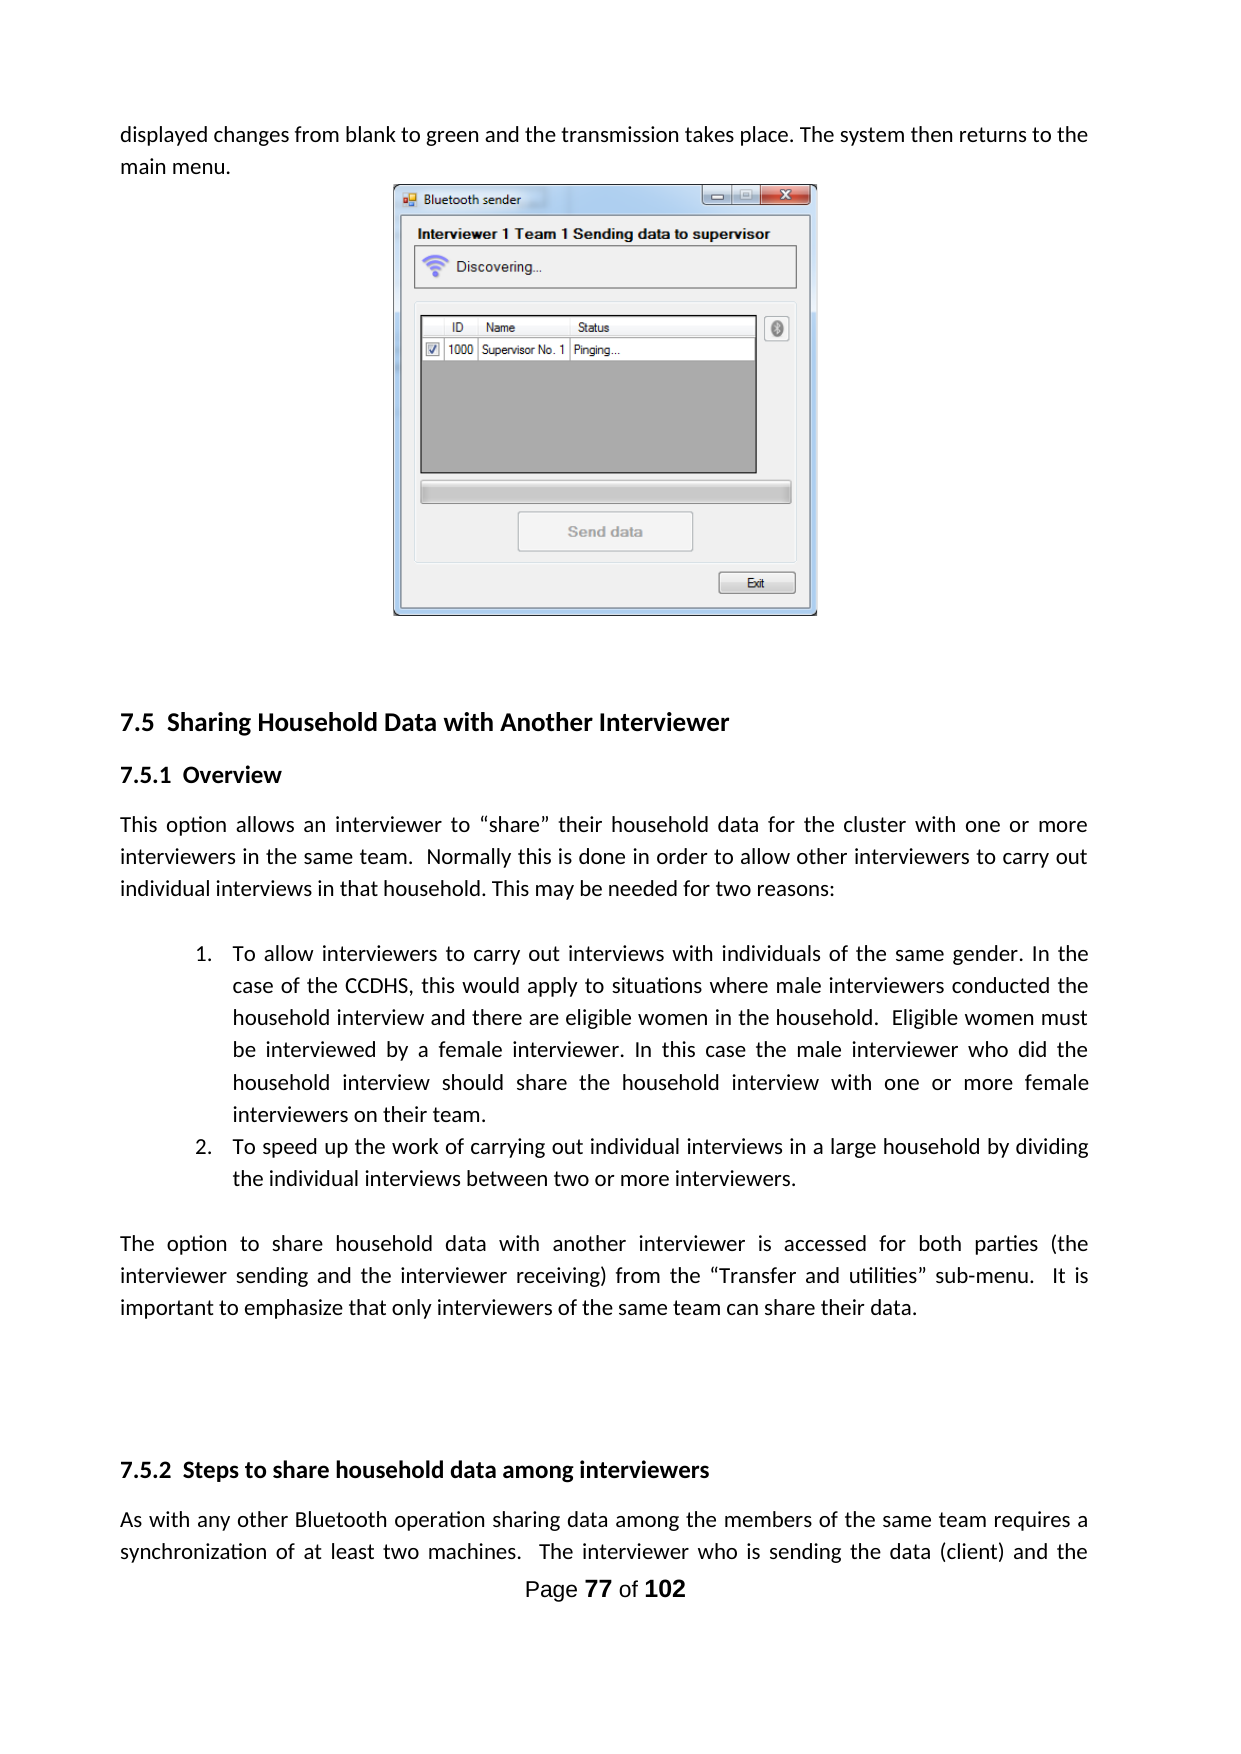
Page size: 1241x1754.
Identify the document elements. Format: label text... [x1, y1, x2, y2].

subtitle 7.5.2 Steps to share household data among interviewers [120, 1454, 1090, 1484]
subtitle 7.5.1 Overview [120, 759, 1090, 789]
text This option allows an interviewer to “share” their household data for the cluster with one or more interviewers in the same team. Normally this is done in order to allow other interviewers to carry out individual interviews in that household. This may be needed for two reasons: [120, 810, 1090, 903]
subtitle 7.5 Sharing Household Data with Another Interviewer [120, 705, 1090, 738]
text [120, 1505, 1090, 1566]
text The option to share household data with another interviewer is accessed for both parties (the interviewer sending and the interviewer receiving) from the “Transfer and utilities” sub-menu. It is important to emphasize that only interviewers of the same team can share their data. [120, 1229, 1090, 1321]
picture [393, 184, 818, 616]
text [120, 120, 1090, 180]
list To allow interviewers to carry out interviews with individuals of the same gender. In the case of the CCDHS, this would apply to situations where male interviewers conducted the household interview and there are eligible women in the household. Eligible women must be interviewed by a female interviewer. In this case the male interviewer who did the household interview should share the household interview with one or more female interviewers on their team. [195, 939, 1090, 1128]
list To speed up the work of carrying out individual interviews in a large household by dividing the individual interviews between two or more interviewers. [195, 1132, 1090, 1192]
